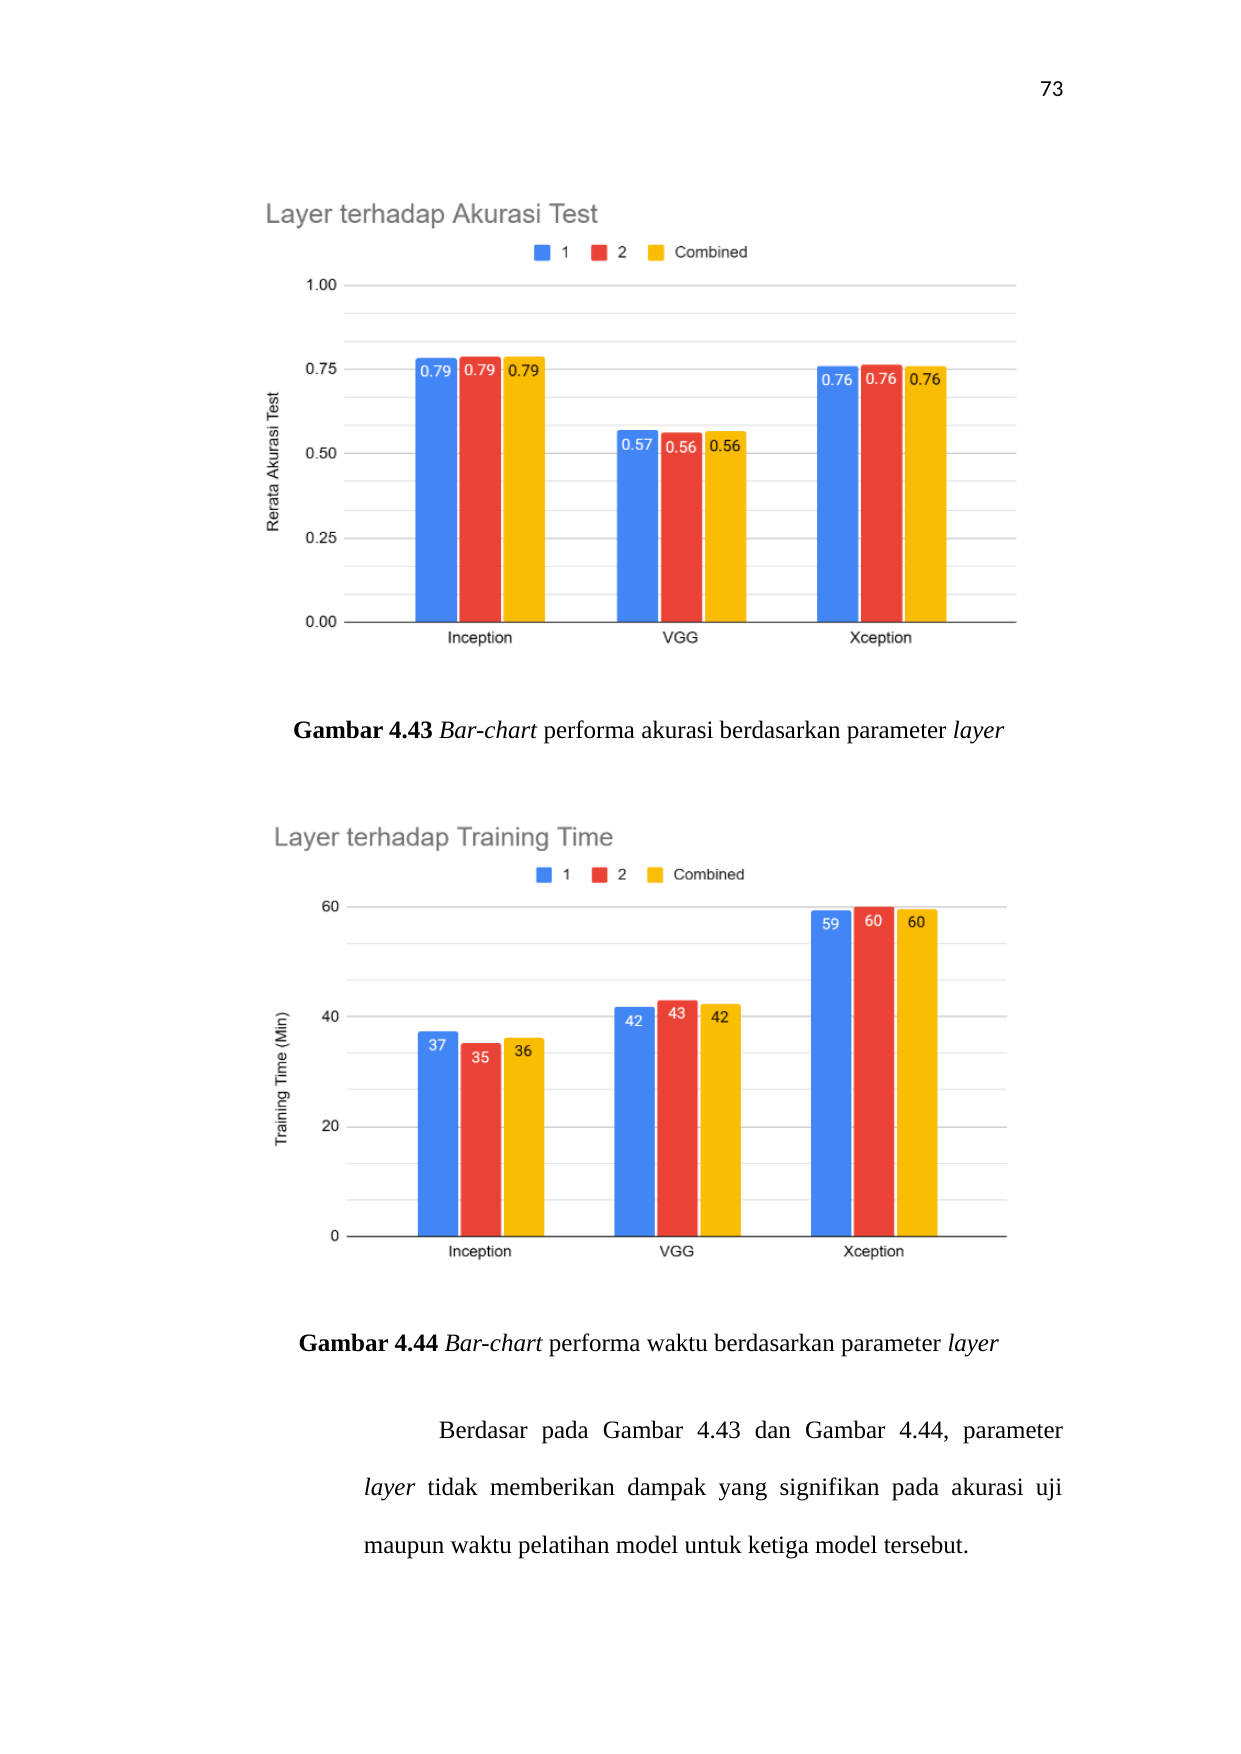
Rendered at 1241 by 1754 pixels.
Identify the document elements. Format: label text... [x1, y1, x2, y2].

picture [241, 177, 1040, 671]
picture [251, 801, 1031, 1284]
